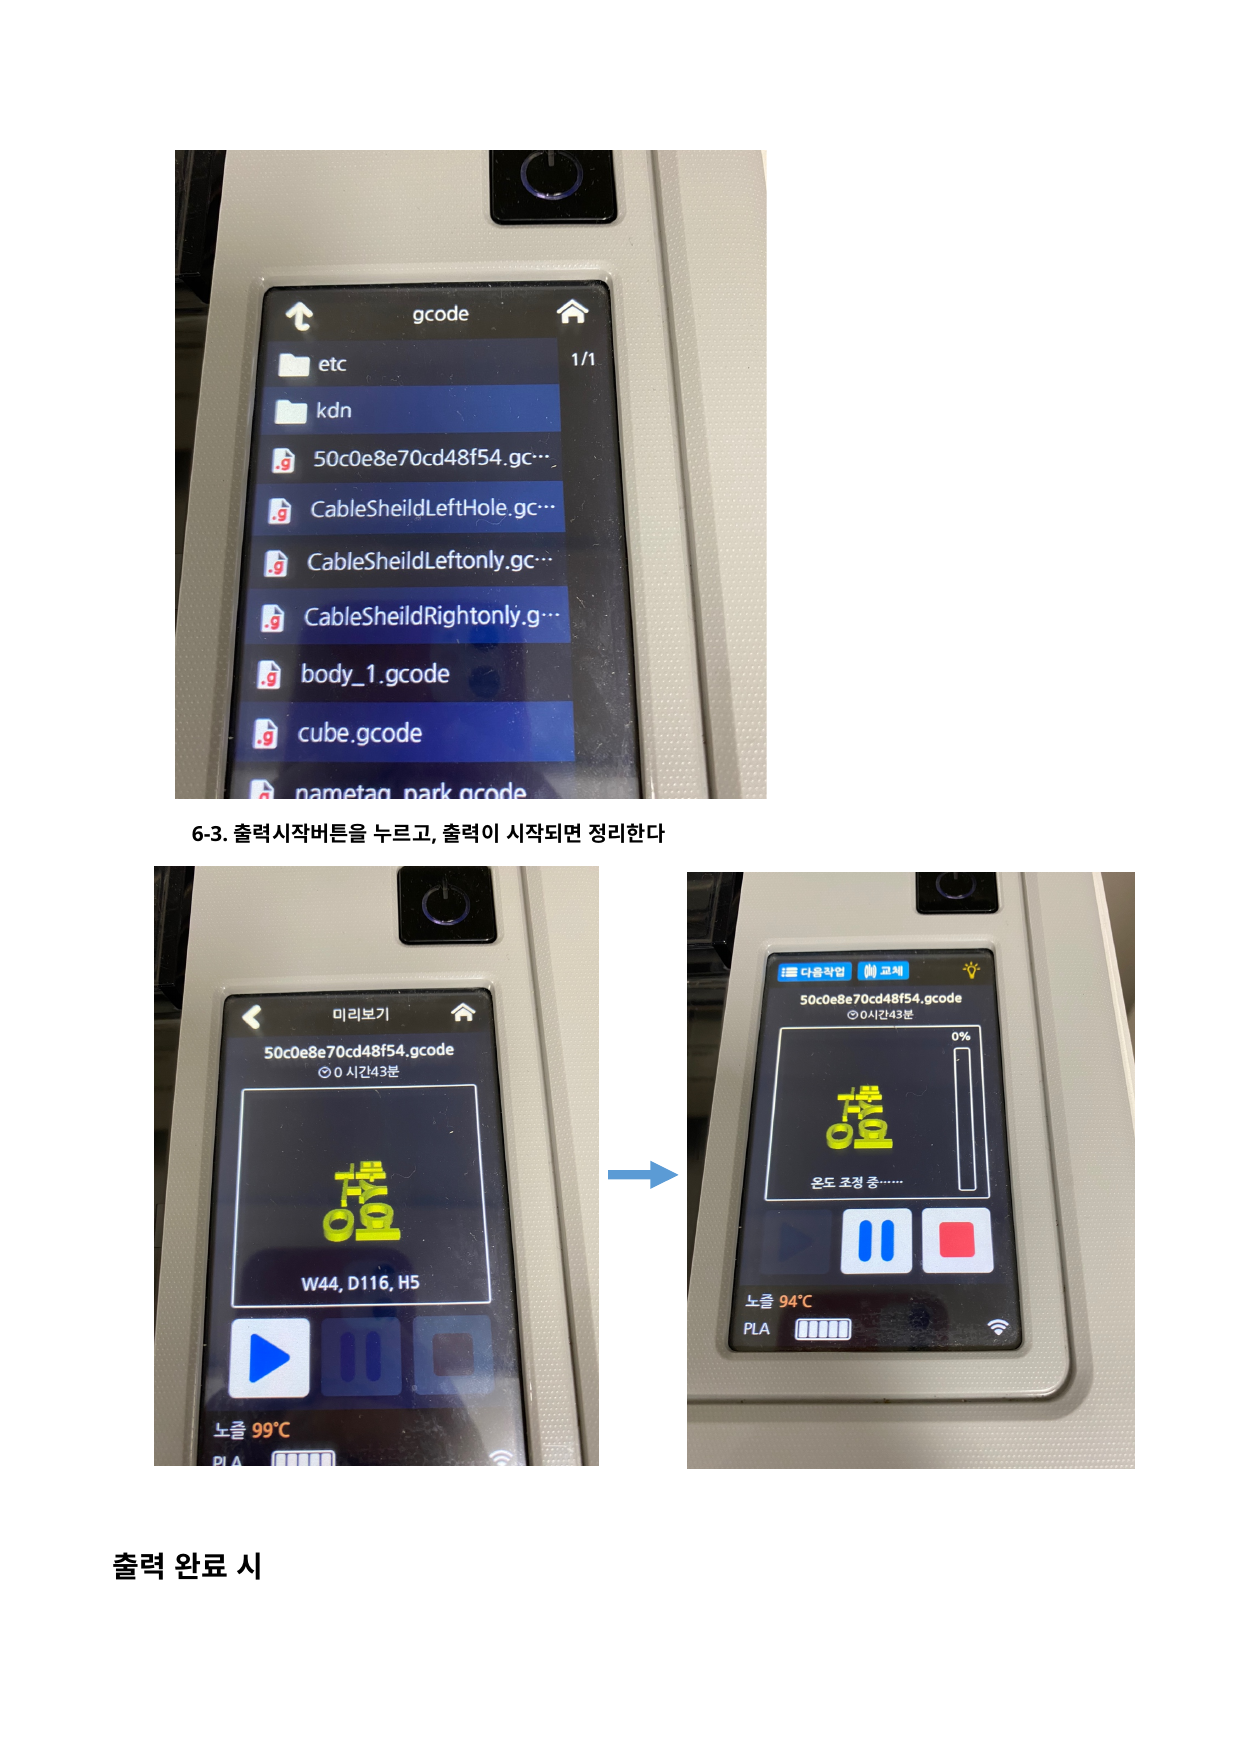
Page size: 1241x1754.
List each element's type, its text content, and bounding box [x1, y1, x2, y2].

picture [687, 872, 1135, 1469]
text 6-3. 출력시작버튼을 누르고, 출력이 시작되면 정리한다 [112, 818, 1128, 848]
picture [175, 150, 767, 799]
picture [154, 866, 599, 1466]
text 출력 완료 시 [112, 1544, 1128, 1586]
